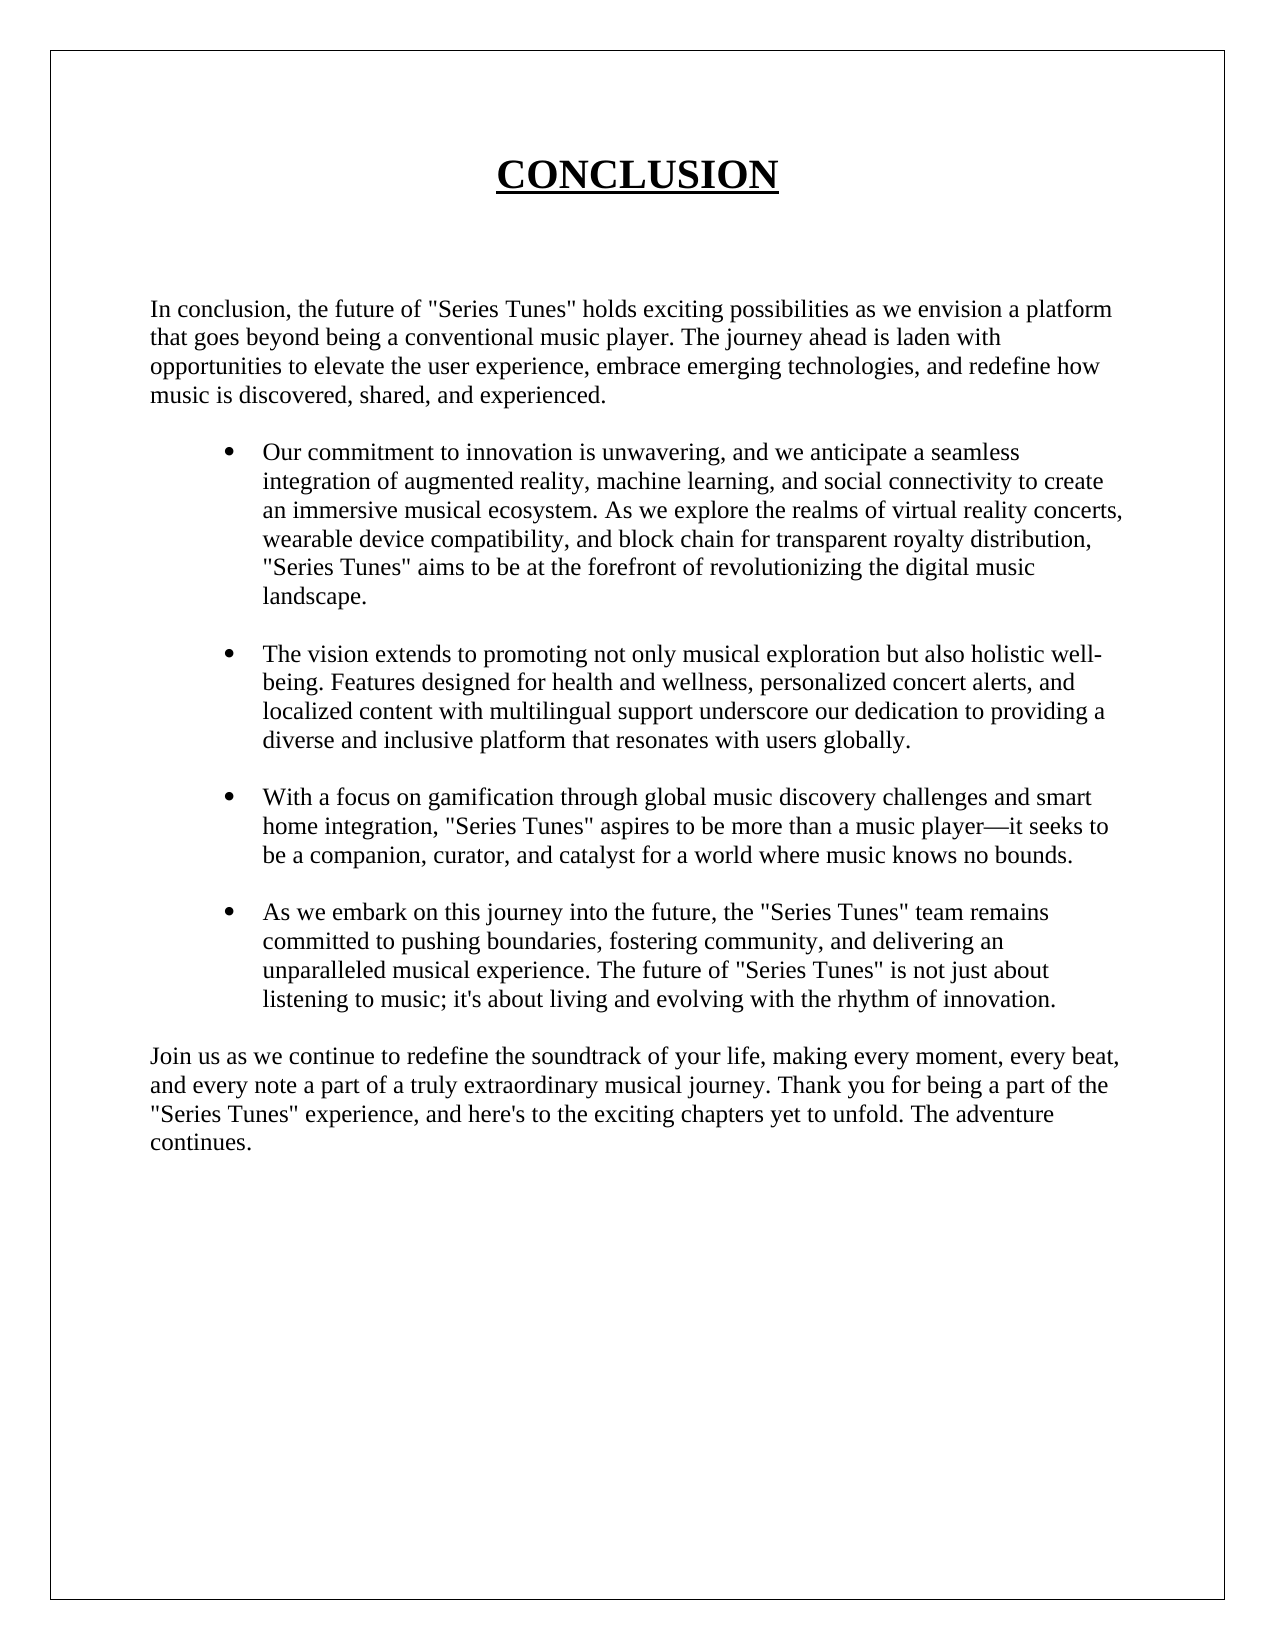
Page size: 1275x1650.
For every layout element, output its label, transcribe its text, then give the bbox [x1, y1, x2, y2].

list Our commitment to innovation is unwavering, and we anticipate a seamless integration of augmented reality, machine learning, and social connectivity to create an immersive musical ecosystem. As we explore the realms of virtual reality concerts, wearable device compatibility, and block chain for transparent royalty distribution, "Series Tunes" aims to be at the forefront of revolutionizing the digital music landscape. [225, 437, 1125, 610]
text CONCLUSION [150, 150, 1125, 198]
list As we embark on this journey into the future, the "Series Tunes" team remains committed to pushing boundaries, fostering community, and delivering an unparalleled musical experience. The future of "Series Tunes" is not just about listening to music; it's about living and evolving with the rhythm of innovation. [225, 897, 1125, 1012]
text Join us as we continue to redefine the soundtrack of your life, making every moment, every beat, and every note a part of a truly extraordinary musical journey. Thank you for being a part of the "Series Tunes" experience, and here's to the exciting chapters yet to unfold. The adventure continues. [150, 1041, 1125, 1156]
list The vision extends to promoting not only musical exploration but also holistic well-being. Features designed for health and wellness, personalized concert alerts, and localized content with multilingual support underscore our dedication to providing a diverse and inclusive platform that resonates with users globally. [225, 639, 1125, 754]
text In conclusion, the future of "Series Tunes" holds exciting possibilities as we envision a platform that goes beyond being a conventional music player. The journey ahead is laden with opportunities to elevate the user experience, embrace emerging technologies, and redefine how music is discovered, shared, and experienced. [150, 294, 1125, 409]
list With a focus on gamification through global music discovery challenges and smart home integration, "Series Tunes" aspires to be more than a music player—it seeks to be a companion, curator, and catalyst for a world where music knows no bounds. [225, 782, 1125, 869]
